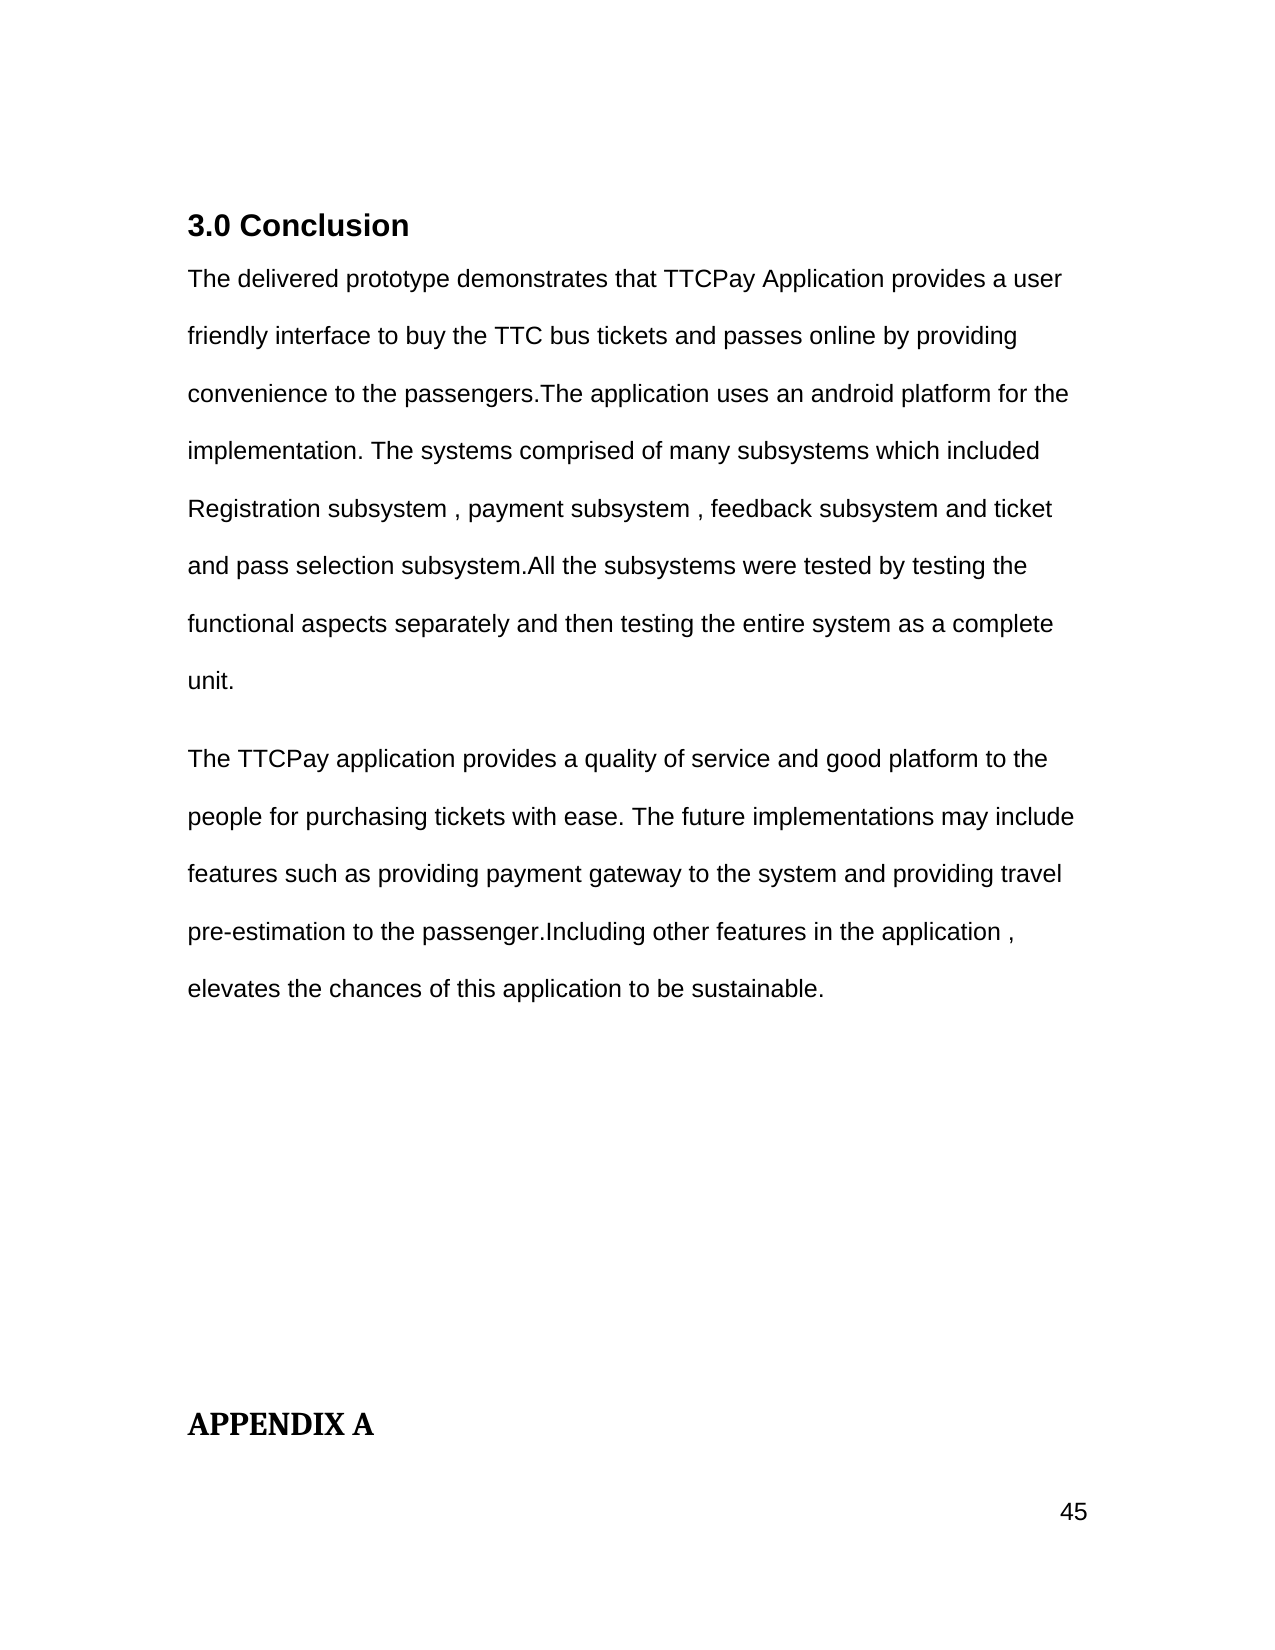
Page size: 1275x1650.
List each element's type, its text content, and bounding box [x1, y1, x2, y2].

text 3.0 Conclusion [187, 207, 1087, 243]
text APPENDIX A [187, 1405, 1087, 1444]
text The TTCPay application provides a quality of service and good platform to the people for purchasing tickets with ease. The future implementations may include features such as providing payment gateway to the system and providing travel pre-estimation to the passenger.Including other features in the application , elevates the chances of this application to be sustainable. [187, 744, 1087, 1003]
text The delivered prototype demonstrates that TTCPay Application provides a user friendly interface to buy the TTC bus tickets and passes online by providing convenience to the passengers.The application uses an android platform for the implementation. The systems comprised of many subsystems which included Registration subsystem , payment subsystem , feedback subsystem and ticket and pass selection subsystem.All the subsystems were tested by testing the functional aspects separately and then testing the entire system as a complete unit. [187, 263, 1087, 695]
